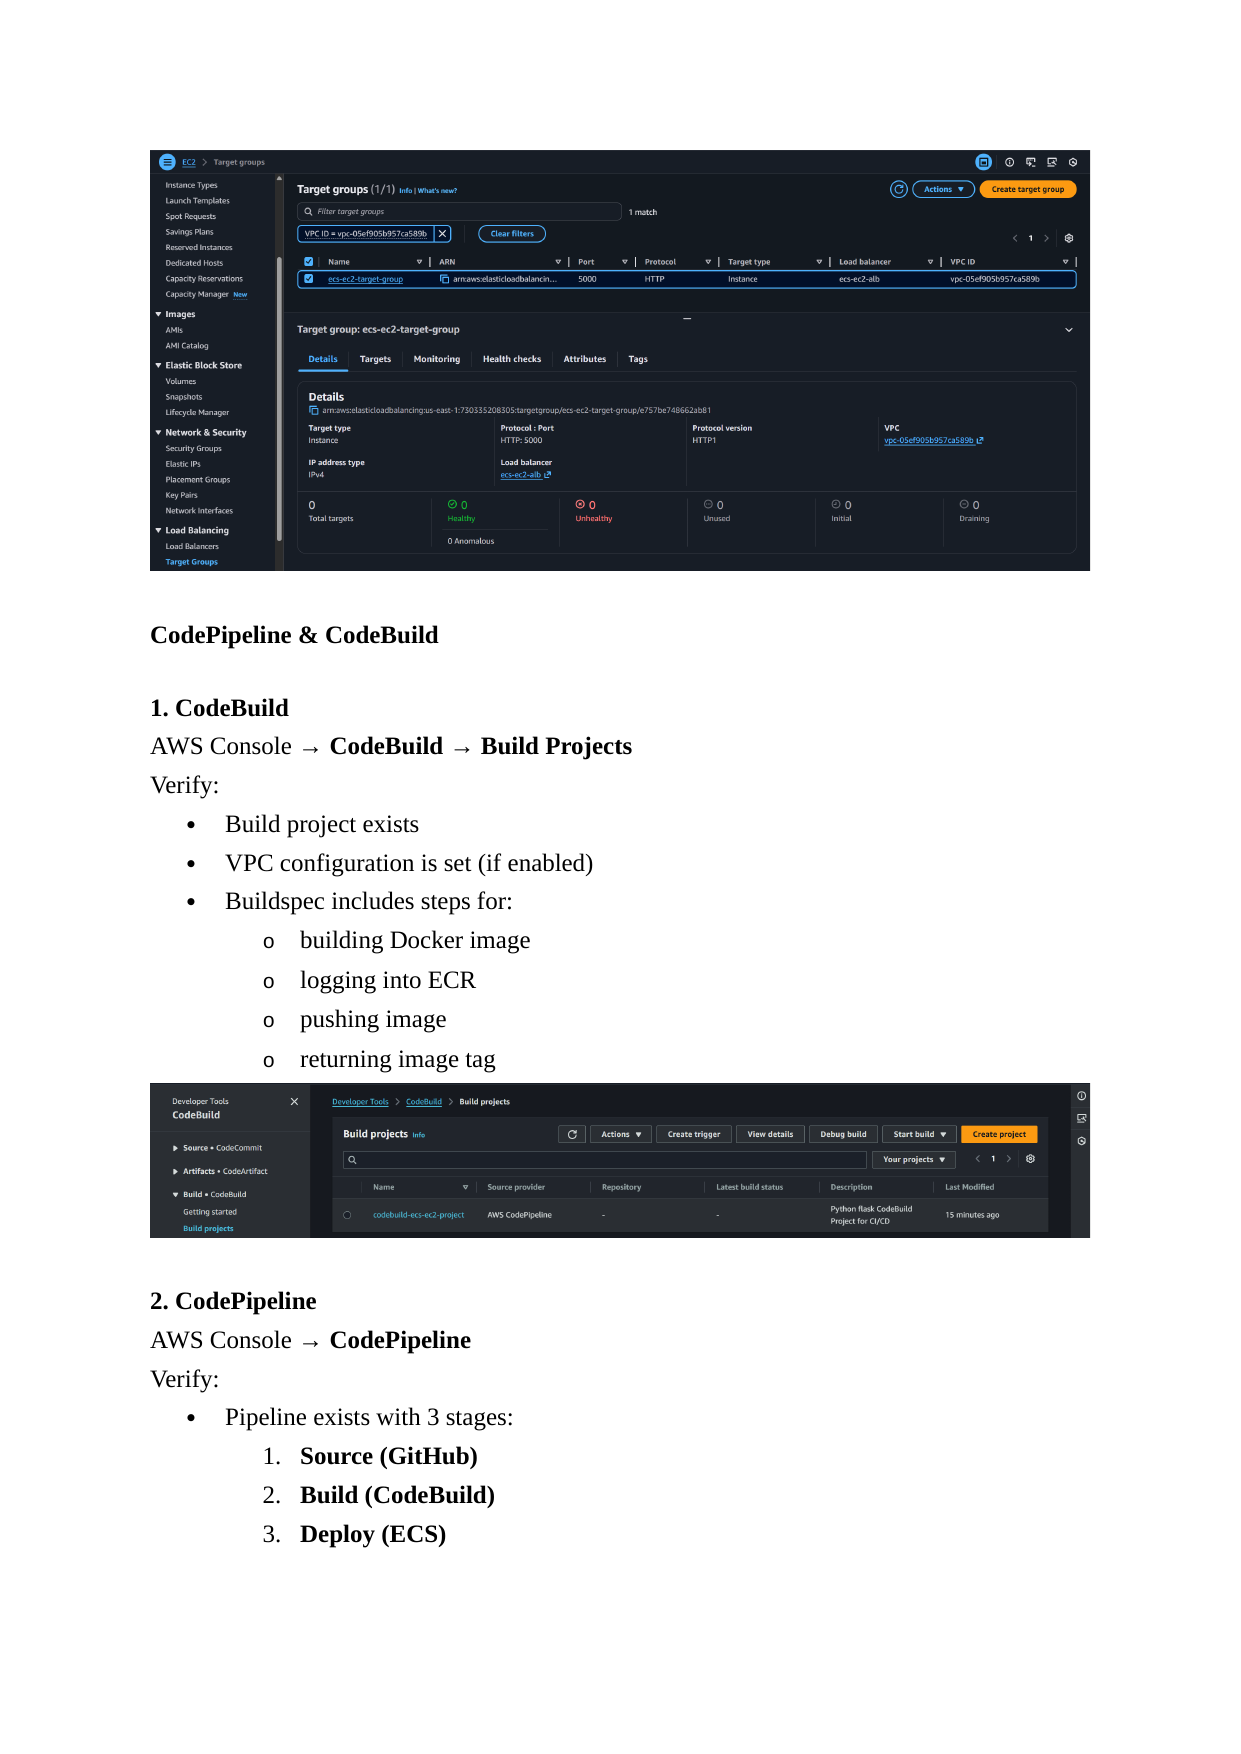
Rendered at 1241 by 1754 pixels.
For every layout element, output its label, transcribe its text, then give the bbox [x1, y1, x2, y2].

text Verify: [150, 770, 1090, 799]
list Deploy (ECS) [262, 1519, 1090, 1547]
list Source (GitHub) [262, 1441, 1090, 1470]
list Build project exists [187, 809, 1090, 838]
text 2. CodePipeline [150, 1286, 1090, 1315]
list Buildspec includes steps for: [187, 886, 1090, 915]
text CodePipeline & CodeBuild [150, 620, 1090, 683]
text Verify: [150, 1364, 1090, 1392]
list pushing image [262, 1004, 1090, 1034]
list building Docker image [262, 925, 1090, 955]
list logging into ECR [262, 965, 1090, 994]
text 1. CodeBuild [150, 693, 1090, 721]
picture [150, 1083, 1091, 1238]
list Pipeline exists with 3 stages: [187, 1402, 1090, 1431]
list Build (CodeBuild) [262, 1480, 1090, 1509]
text AWS Console → CodePipeline [150, 1325, 1090, 1354]
picture [150, 150, 1091, 571]
list VPC configuration is set (if enabled) [187, 848, 1090, 876]
text AWS Console → CodeBuild → Build Projects [150, 731, 1090, 760]
list returning image tag [262, 1044, 1090, 1073]
